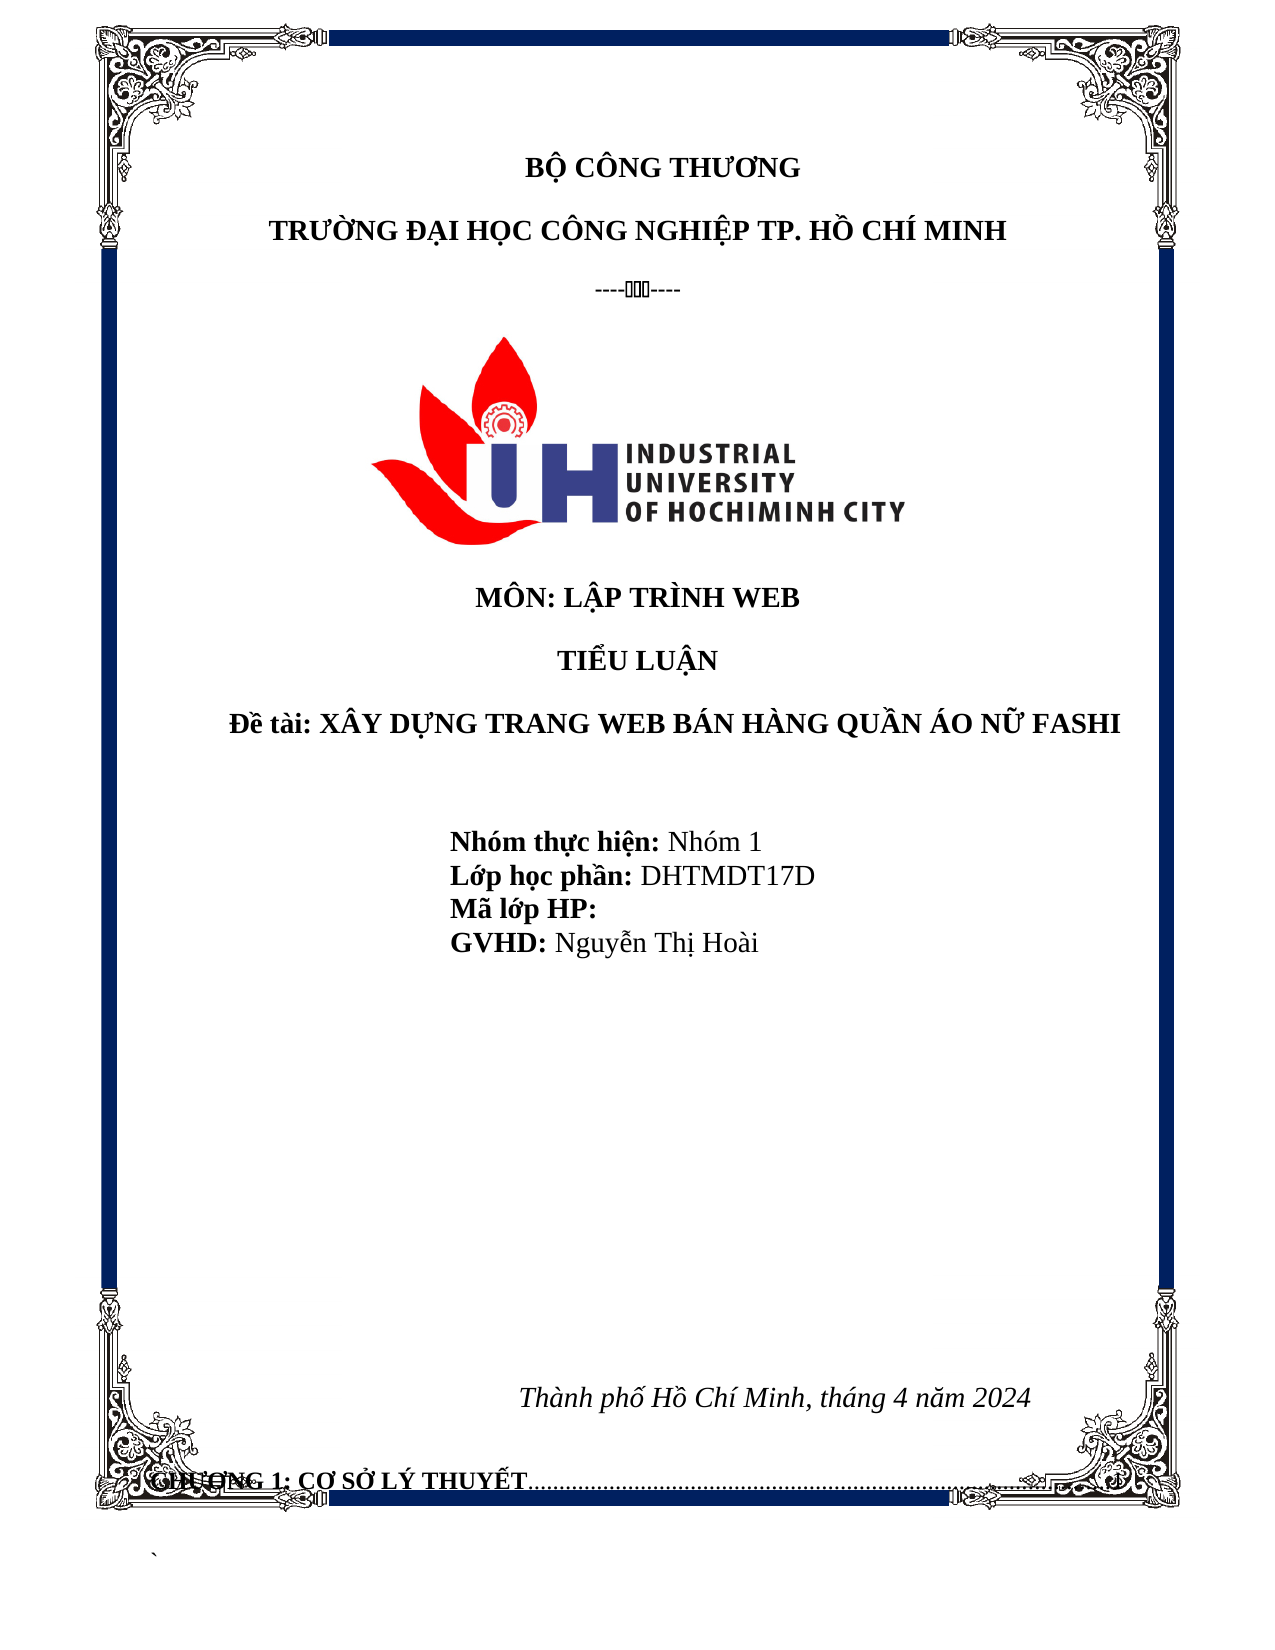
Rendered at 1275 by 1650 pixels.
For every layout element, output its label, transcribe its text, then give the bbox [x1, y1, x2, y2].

text Nhóm thực hiện: Nhóm 1 [375, 824, 1125, 858]
picture [75, 15, 342, 283]
text Lớp học phần: DHTMDT17D [375, 858, 1125, 891]
text Thành phố Hồ Chí Minh, tháng 4 năm 2024 [150, 1380, 1125, 1413]
text MÔN: LẬP TRÌNH WEB [150, 580, 1125, 614]
text BỘ CÔNG THƯƠNG [450, 150, 1125, 183]
text -------- [150, 275, 1125, 302]
text Mã lớp HP: [375, 891, 1125, 925]
picture [933, 1251, 1200, 1518]
text GVHD: Nguyễn Thị Hoài [375, 925, 1125, 958]
picture [933, 15, 1200, 283]
text Đề tài: XÂY DỰNG TRANG WEB BÁN HÀNG QUẦN ÁO NỮ FASHI [225, 706, 1125, 739]
text TRƯỜNG ĐẠI HỌC CÔNG NGHIỆP TP. HỒ CHÍ MINH [150, 213, 1125, 246]
picture [364, 331, 911, 552]
text CHƯƠNG 1: CƠ SỞ LÝ THUYẾT 1 [150, 1466, 1125, 1495]
text TIỂU LUẬN [150, 643, 1125, 677]
picture [75, 1253, 342, 1520]
